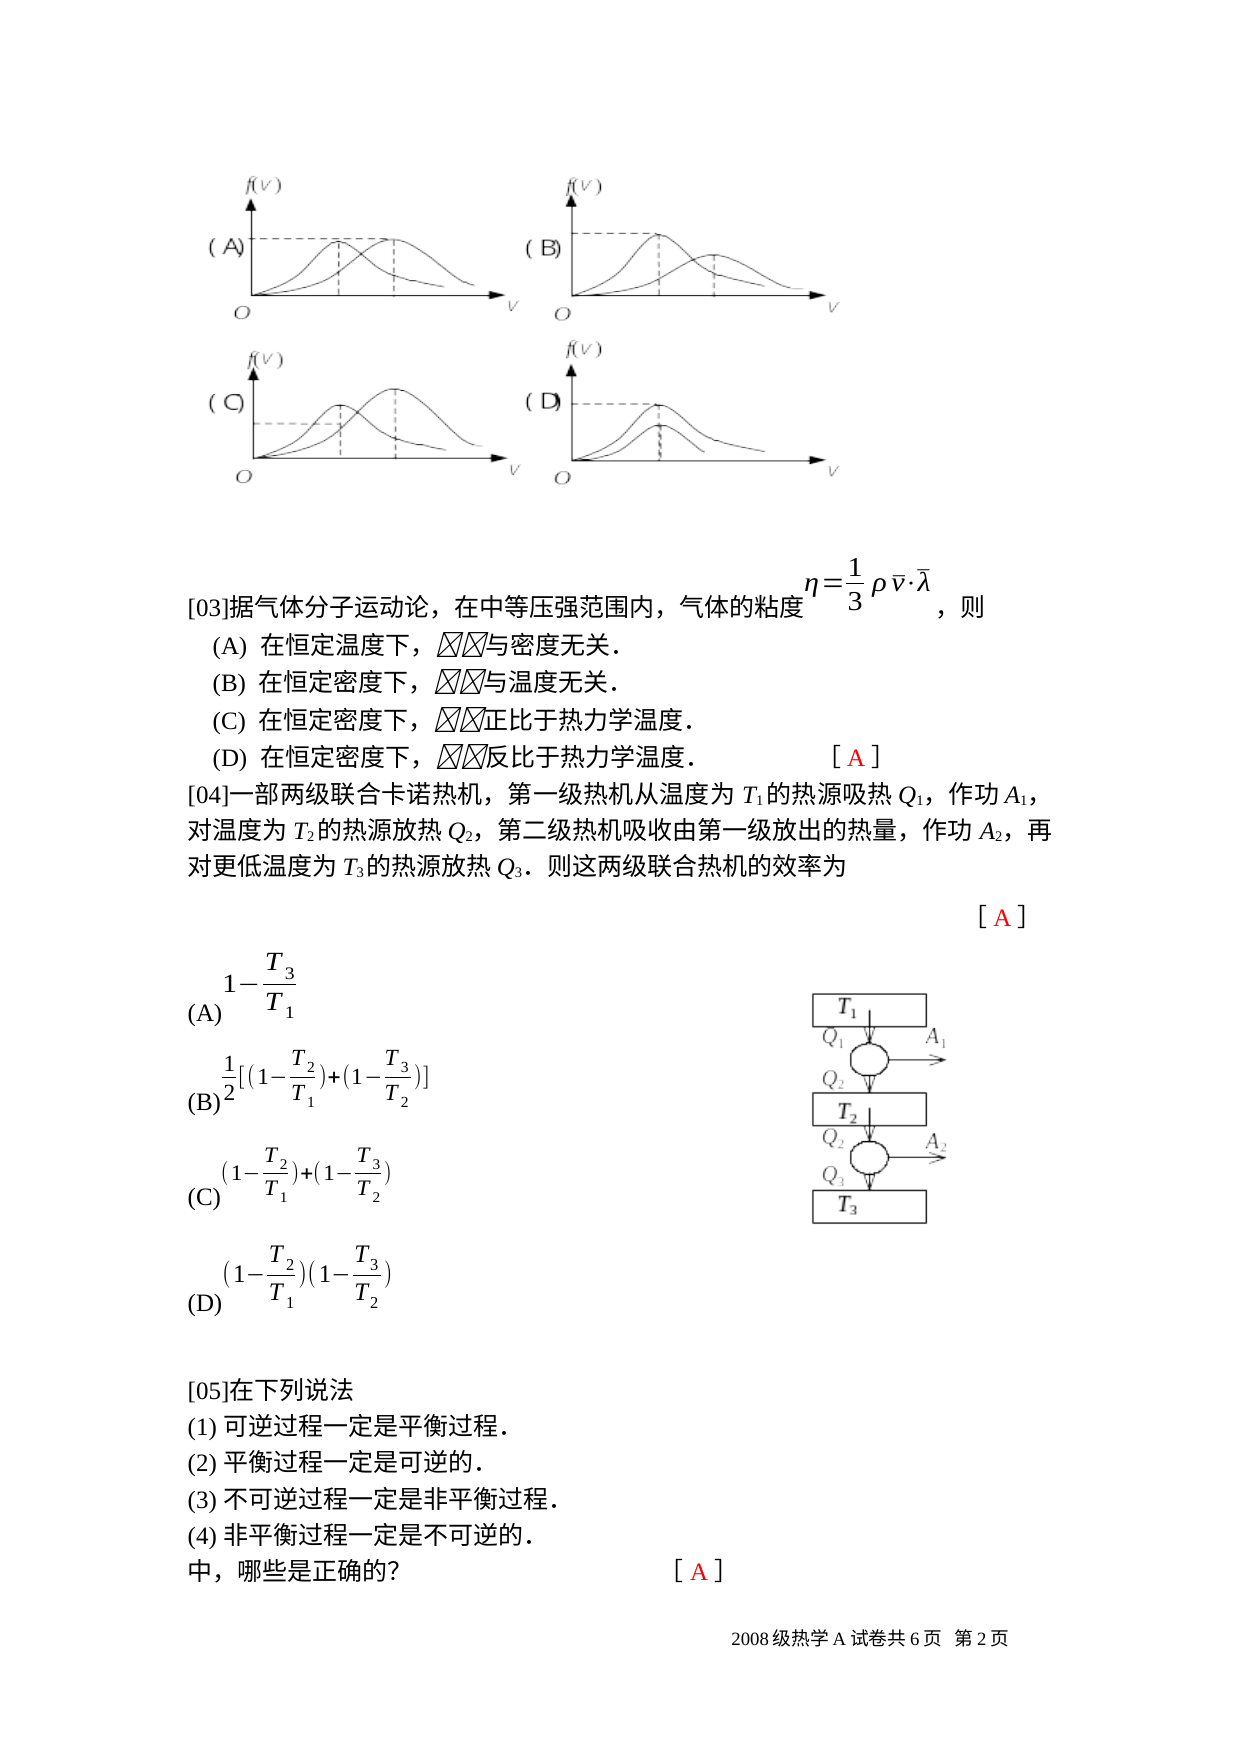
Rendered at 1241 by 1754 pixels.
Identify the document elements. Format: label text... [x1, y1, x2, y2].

text (C) [187, 1143, 1053, 1240]
text ［ A ］ [187, 883, 1053, 948]
text (3) 不可逆过程一定是非平衡过程． [187, 1479, 1053, 1515]
text (2) 平衡过程一定是可逆的． [187, 1443, 1053, 1479]
text (4) 非平衡过程一定是不可逆的． [187, 1515, 1053, 1552]
text [04]一部两级联合卡诺热机，第一级热机从温度为T1的热源吸热Q1，作功A1，对温度为T2的热源放热Q2，第二级热机吸收由第一级放出的热量，作功A2，再对更低温度为T3的热源放热Q3．则这两级联合热机的效率为 [187, 774, 1053, 883]
text [03]据气体分子运动论，在中等压强范围内，气体的粘度，则 [187, 552, 1053, 624]
text [05]在下列说法 [187, 1370, 1053, 1407]
text (A) 在恒定温度下，与密度无关． [187, 624, 1053, 662]
text (A) [187, 948, 1053, 1045]
text (B) 在恒定密度下，与温度无关． [187, 662, 1053, 699]
text (B) [873, 1045, 1053, 1143]
text (D) 在恒定密度下，反比于热力学温度． ［ A ］ [187, 737, 1053, 774]
text (D) [187, 1240, 1053, 1338]
text (1) 可逆过程一定是平衡过程． [187, 1407, 1053, 1443]
text (C) 在恒定密度下，正比于热力学温度． [187, 699, 1053, 737]
text (B) [187, 1045, 867, 1143]
text 中，哪些是正确的？ ［ A ］ [187, 1552, 1053, 1588]
